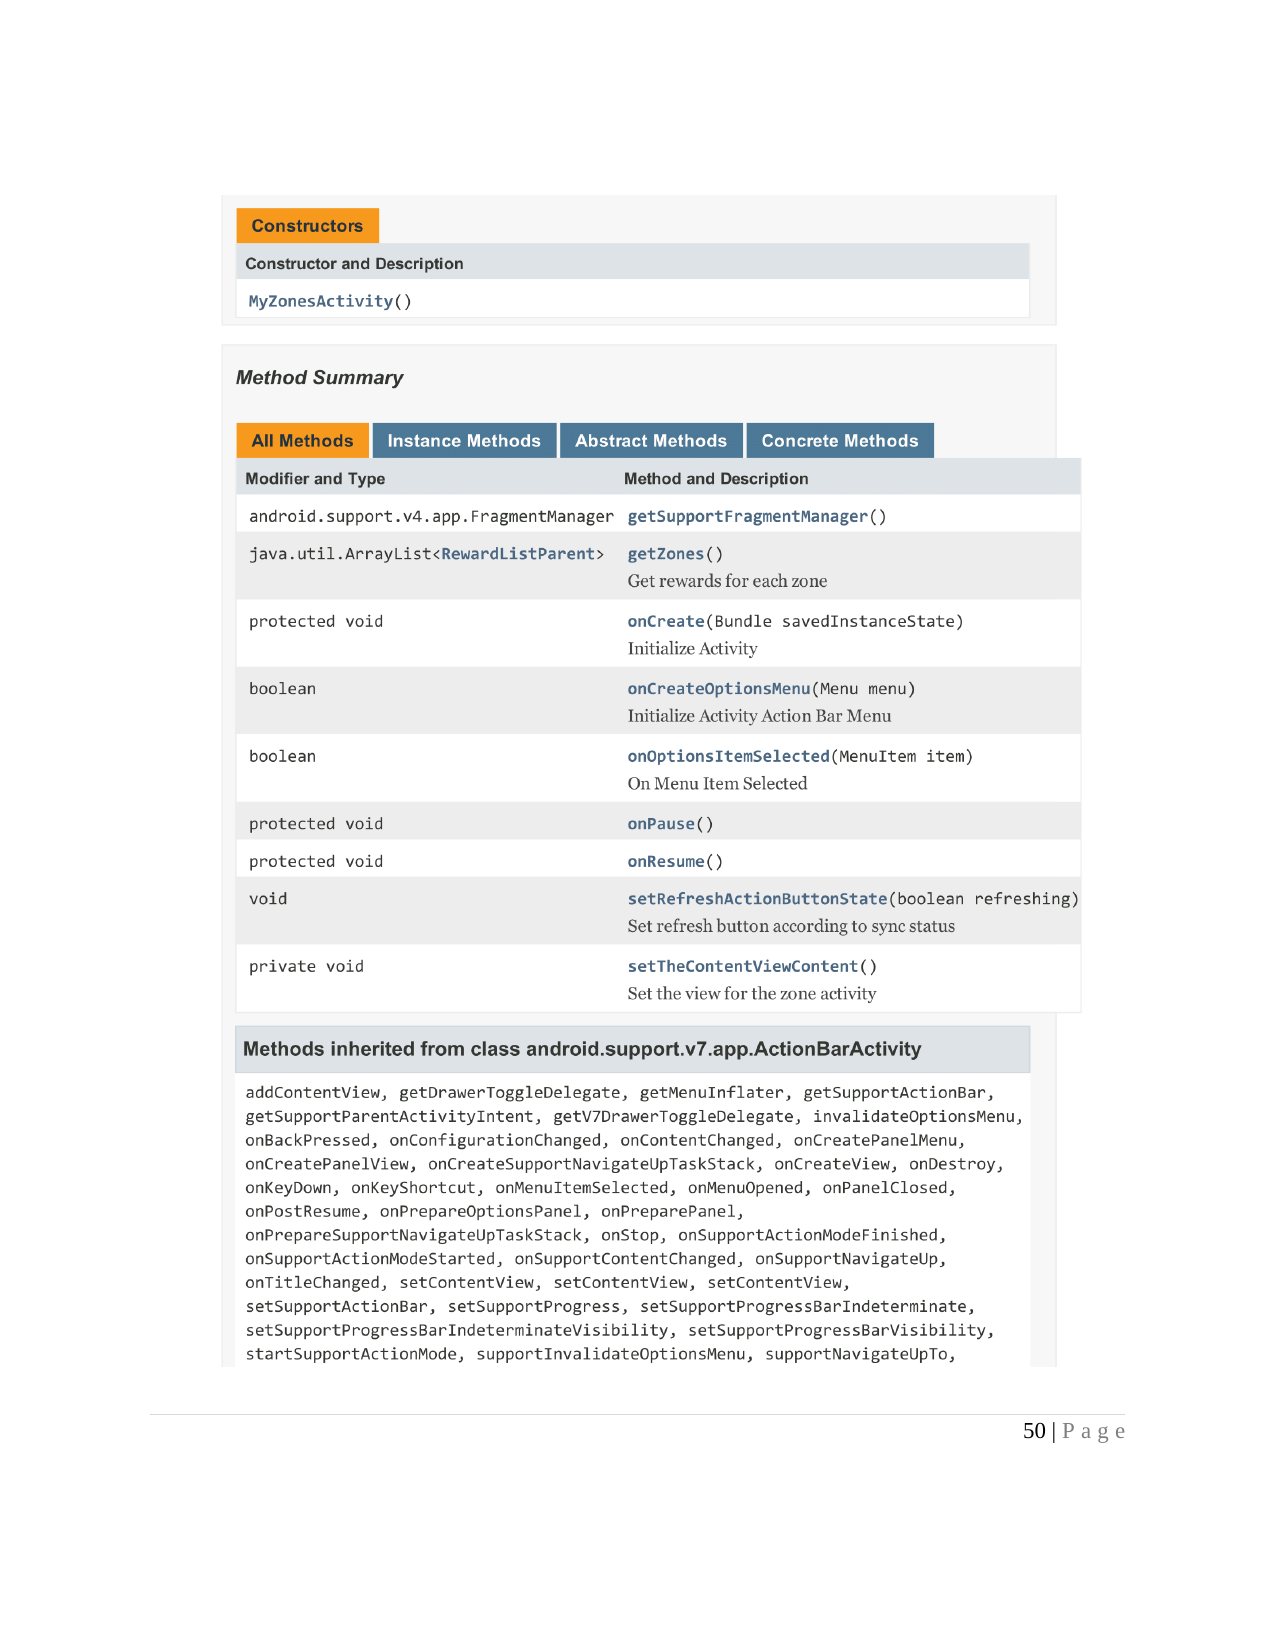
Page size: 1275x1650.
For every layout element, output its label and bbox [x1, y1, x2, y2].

picture [150, 150, 1125, 1412]
